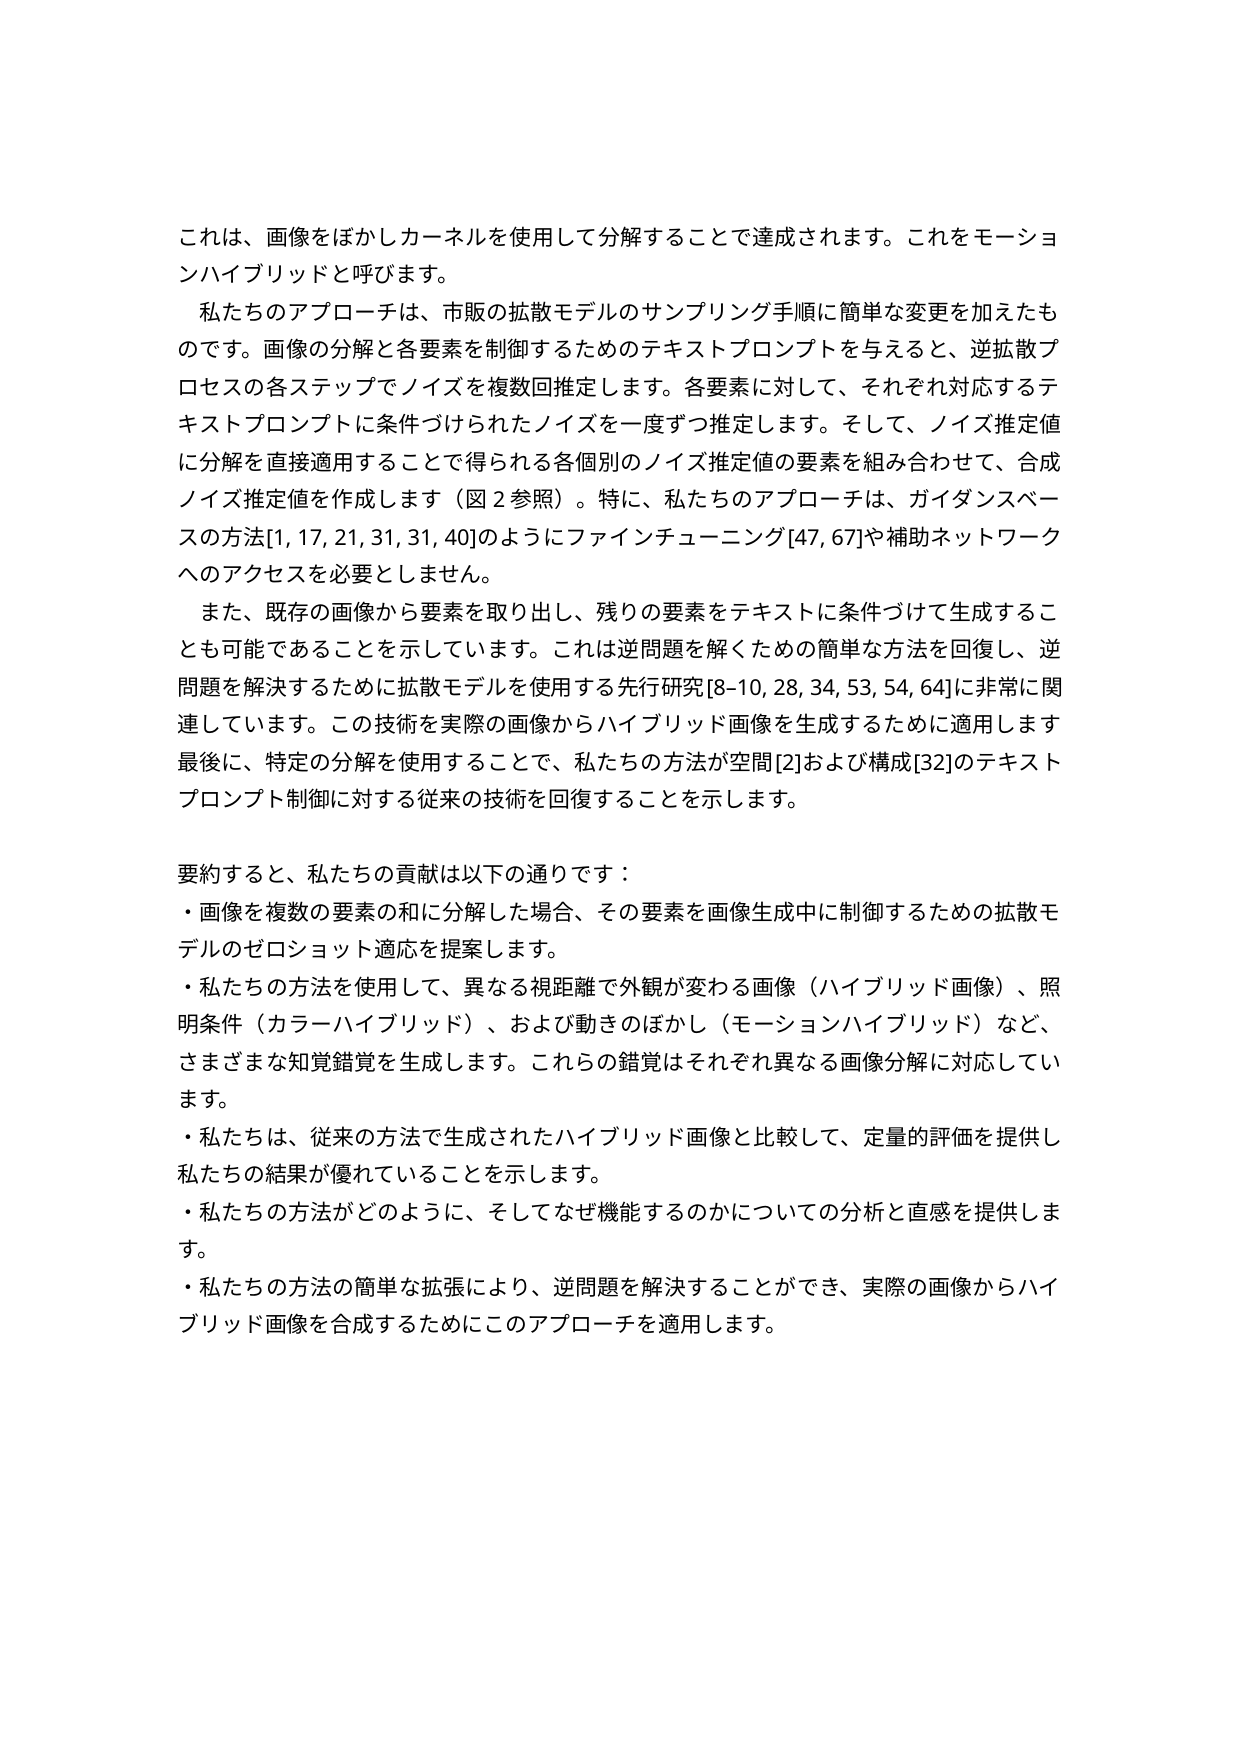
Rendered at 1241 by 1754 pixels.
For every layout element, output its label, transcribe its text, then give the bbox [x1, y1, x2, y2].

text ・私たちの方法を使用して、異なる視距離で外観が変わる画像（ハイブリッド画像）、照明条件（カラーハイブリッド）、および動きのぼかし（モーションハイブリッド）など、さまざまな知覚錯覚を生成します。これらの錯覚はそれぞれ異なる画像分解に対応しています。 [177, 967, 1063, 1117]
text ・画像を複数の要素の和に分解した場合、その要素を画像生成中に制御するための拡散モデルのゼロショット適応を提案します。 [177, 892, 1063, 967]
text また、既存の画像から要素を取り出し、残りの要素をテキストに条件づけて生成することも可能であることを示しています。これは逆問題を解くための簡単な方法を回復し、逆問題を解決するために拡散モデルを使用する先行研究[8–10, 28, 34, 53, 54, 64]に非常に関連しています。この技術を実際の画像からハイブリッド画像を生成するために適用します。最後に、特定の分解を使用することで、私たちの方法が空間[2]および構成[32]のテキストプロンプト制御に対する従来の技術を回復することを示します。 [177, 592, 1063, 817]
text ・私たちの方法がどのように、そしてなぜ機能するのかについての分析と直感を提供します。 [177, 1192, 1063, 1267]
text ・私たちの方法の簡単な拡張により、逆問題を解決することができ、実際の画像からハイブリッド画像を合成するためにこのアプローチを適用します。 [177, 1267, 1063, 1342]
text ・私たちは、従来の方法で生成されたハイブリッド画像と比較して、定量的評価を提供し、私たちの結果が優れていることを示します。 [177, 1117, 1063, 1192]
text 要約すると、私たちの貢献は以下の通りです： [177, 854, 1063, 892]
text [177, 217, 1063, 292]
text 私たちのアプローチは、市販の拡散モデルのサンプリング手順に簡単な変更を加えたものです。画像の分解と各要素を制御するためのテキストプロンプトを与えると、逆拡散プロセスの各ステップでノイズを複数回推定します。各要素に対して、それぞれ対応するテキストプロンプトに条件づけられたノイズを一度ずつ推定します。そして、ノイズ推定値に分解を直接適用することで得られる各個別のノイズ推定値の要素を組み合わせて、合成ノイズ推定値を作成します（図2参照）。特に、私たちのアプローチは、ガイダンスベースの方法[1, 17, 21, 31, 31, 40]のようにファインチューニング[47, 67]や補助ネットワークへのアクセスを必要としません。 [177, 292, 1063, 592]
